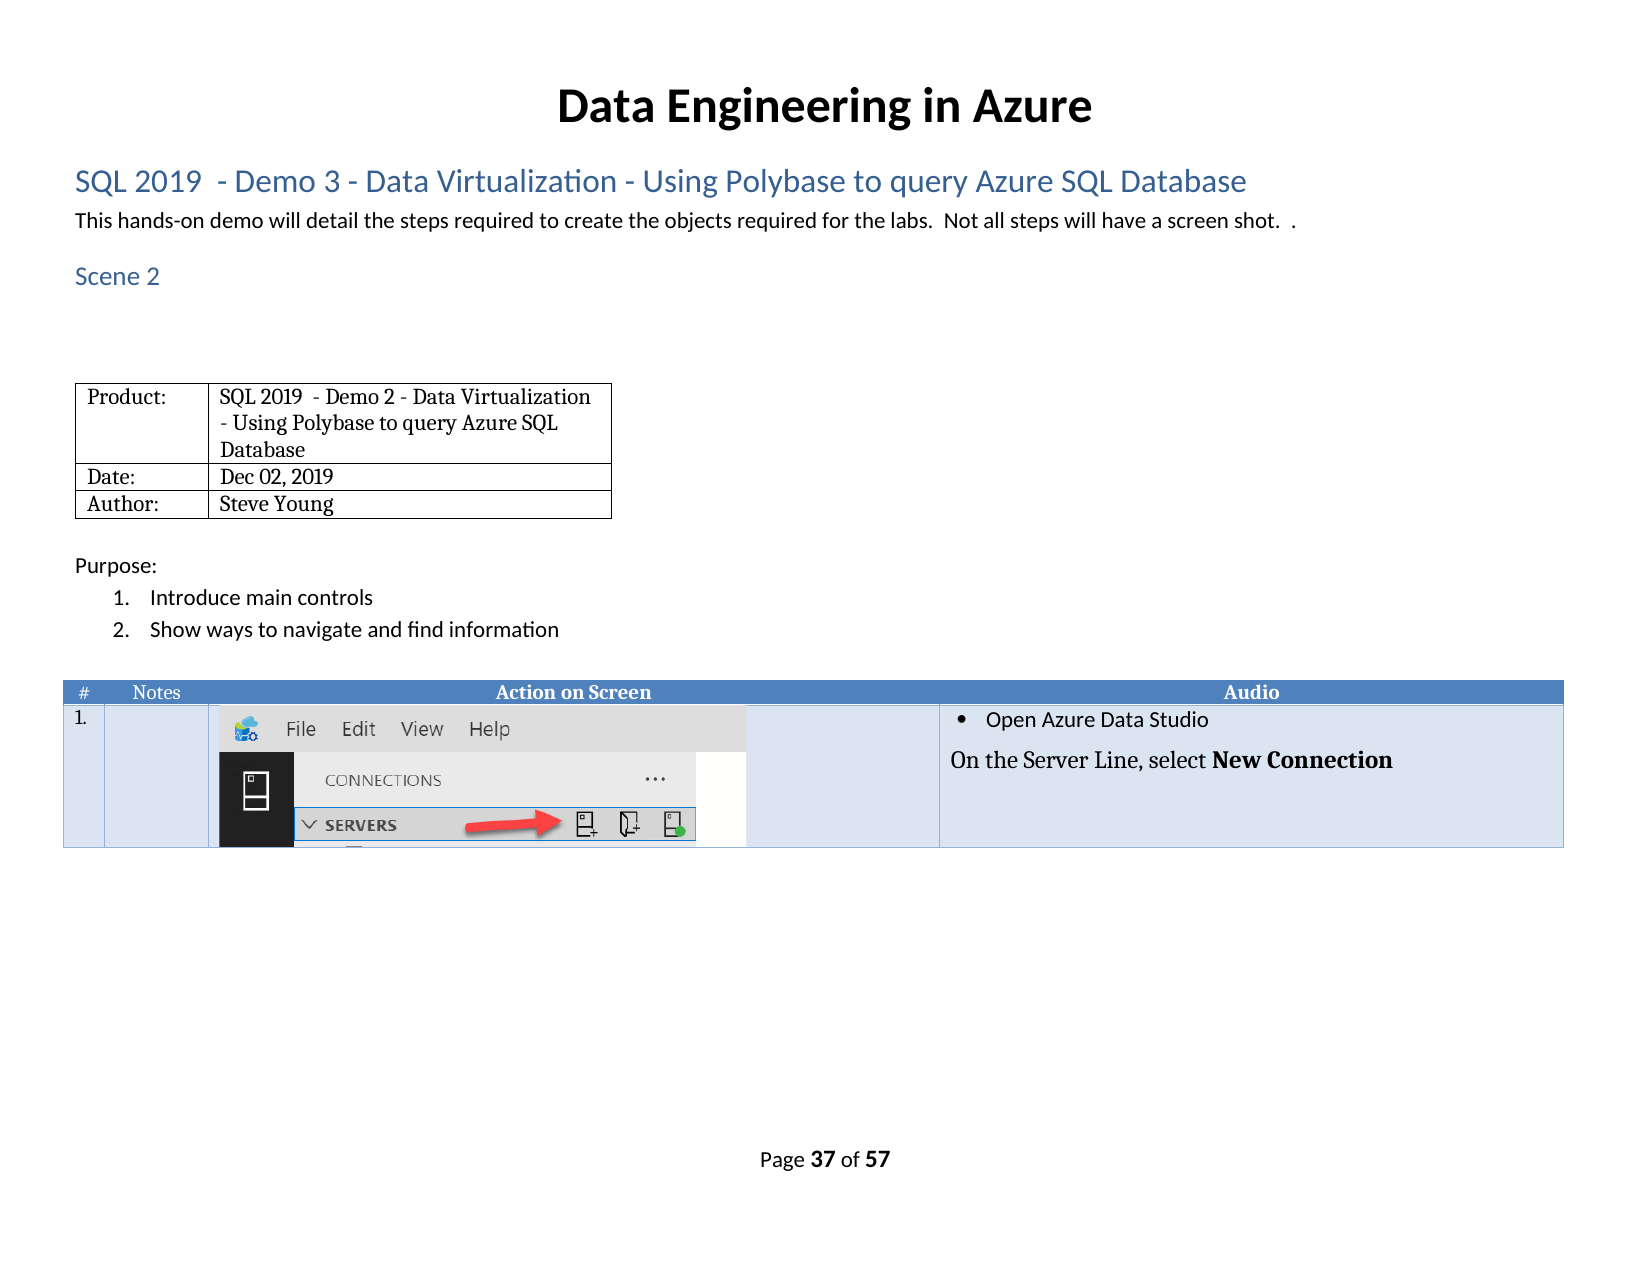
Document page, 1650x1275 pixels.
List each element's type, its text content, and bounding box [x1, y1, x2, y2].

text Purpose: [75, 551, 1575, 579]
subtitle Scene 2 [75, 259, 1575, 293]
table_cell Dec 02, 2019 [209, 464, 611, 490]
table_header Product: [76, 384, 208, 463]
picture [219, 705, 747, 847]
table_header Action on Screen [209, 681, 939, 704]
table_header # [64, 681, 104, 704]
table_header Notes [105, 681, 208, 704]
table_cell [747, 706, 939, 847]
list Introduce main controls [112, 583, 1575, 611]
list Show ways to navigate and find information [112, 615, 1575, 643]
table_header SQL 2019 - Demo 2 - Data Virtualization - Using Polybase to query Azure SQL Database [209, 384, 611, 463]
table_header Audio [940, 681, 1563, 704]
table_cell [105, 706, 208, 847]
table_cell Date: [76, 464, 208, 490]
subtitle SQL 2019 - Demo 3 - Data Virtualization - Using Polybase to query Azure SQL Database [75, 160, 1575, 201]
table_cell [64, 706, 104, 847]
table_cell Steve Young [209, 491, 611, 518]
table_cell Author: [76, 491, 208, 518]
text This hands-on demo will detail the steps required to create the objects required for the labs. Not all steps will have a screen shot. . [75, 207, 1575, 234]
table_cell Open Azure Data Studio On the Server Line, select New Connection [940, 706, 1563, 847]
table_cell [209, 706, 219, 847]
